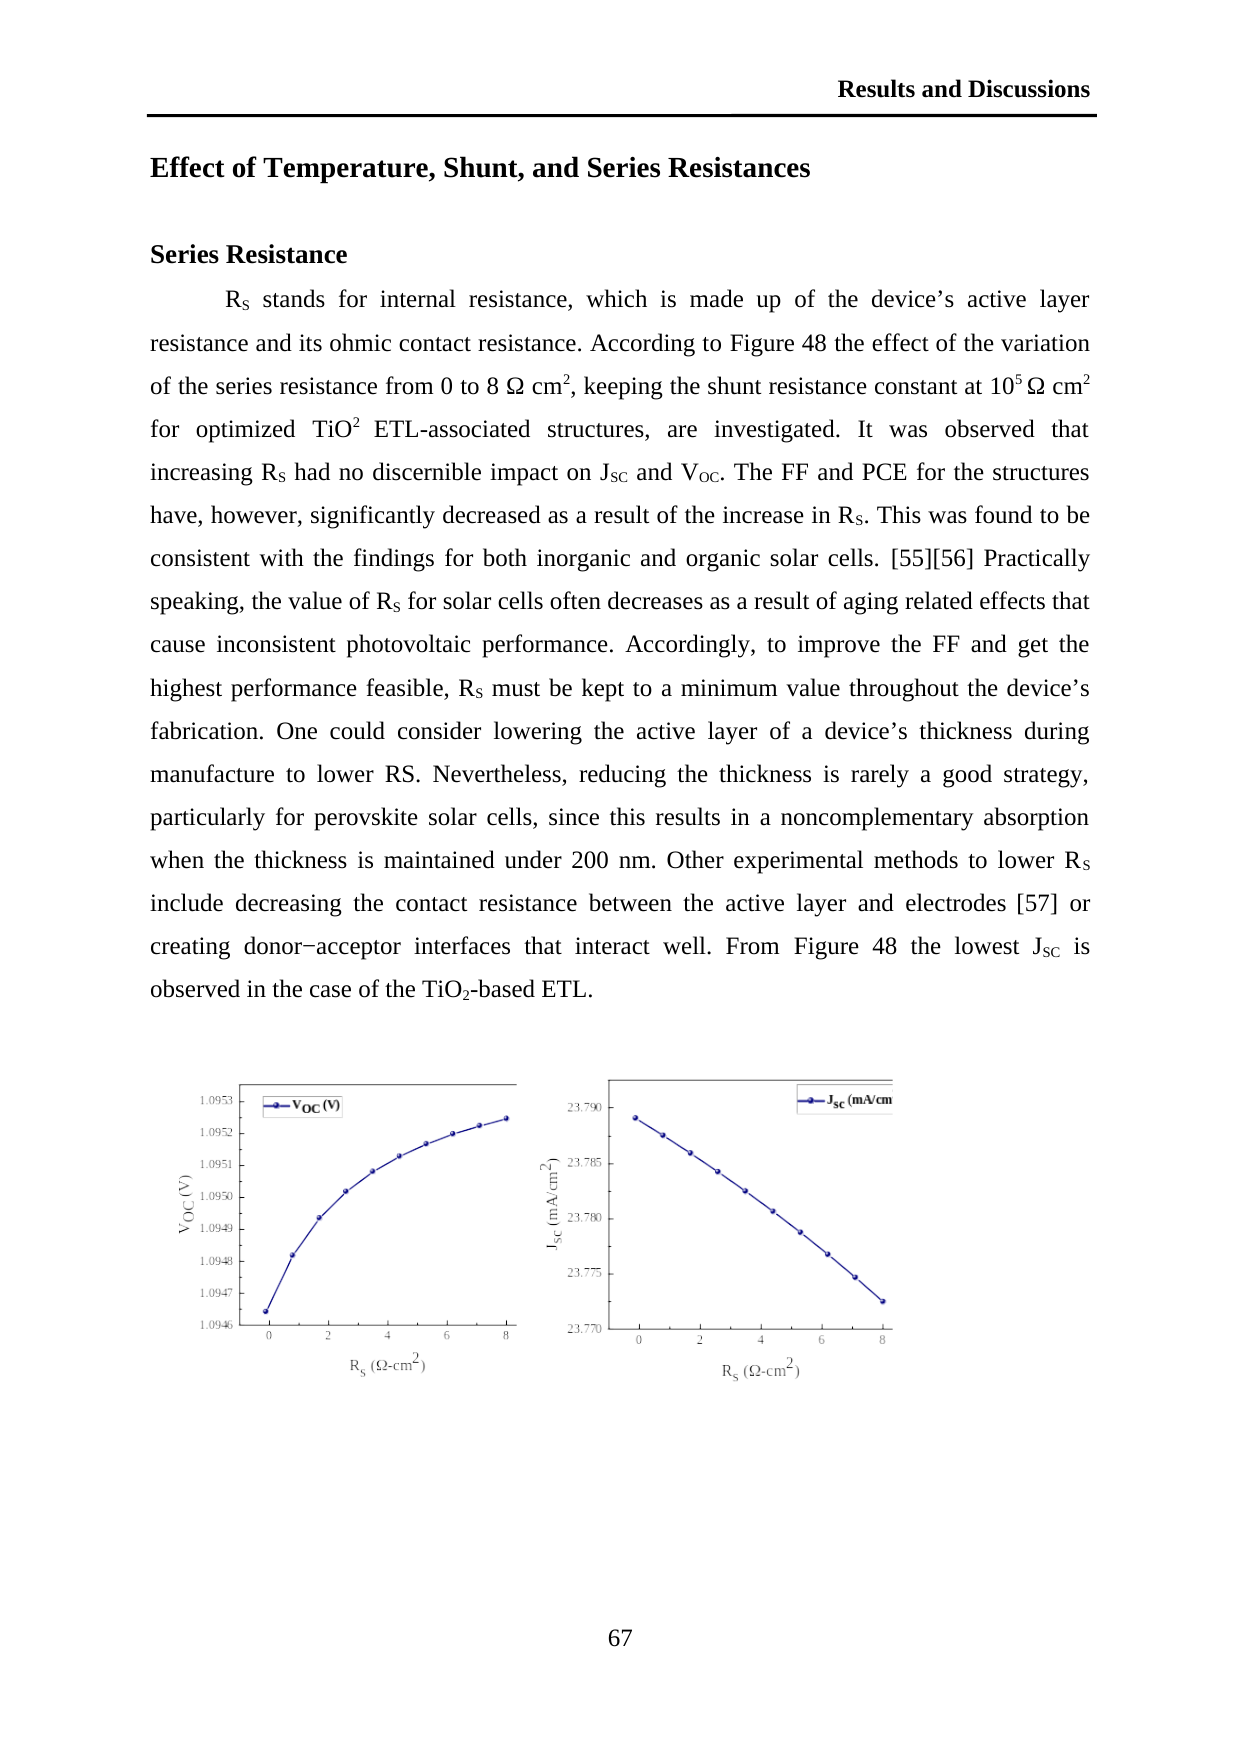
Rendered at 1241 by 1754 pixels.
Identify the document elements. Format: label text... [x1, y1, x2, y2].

table_header [150, 1034, 517, 1401]
table_header [517, 1034, 893, 1401]
subtitle Series Resistance [150, 238, 1090, 269]
subtitle Effect of Temperature, Shunt, and Series Resistances [150, 150, 1090, 183]
text RS stands for internal resistance, which is made up of the device’s active layer resistance and its ohmic contact resistance. According to Figure 48 the effect of the variation of the series resistance from 0 to 8 Ω cm2, keeping the shunt resistance constant at 105 Ω cm2 for optimized TiO2 ETL-associated structures, are investigated. It was observed that increasing RS had no discernible impact on JSC and VOC. The FF and PCE for the structures have, however, significantly decreased as a result of the increase in RS. This was found to be consistent with the findings for both inorganic and organic solar cells. [55][56] Practically speaking, the value of RS for solar cells often decreases as a result of aging related effects that cause inconsistent photovoltaic performance. Accordingly, to improve the FF and get the highest performance feasible, RS must be kept to a minimum value throughout the device’s fabrication. One could consider lowering the active layer of a device’s thickness during manufacture to lower RS. Nevertheless, reducing the thickness is rarely a good strategy, particularly for perovskite solar cells, since this results in a noncomplementary absorption when the thickness is maintained under 200 nm. Other experimental methods to lower RS include decreasing the contact resistance between the active layer and electrodes [57] or creating donor−acceptor interfaces that interact well. From Figure 48 the lowest JSC is observed in the case of the TiO2-based ETL. [150, 284, 1090, 1003]
